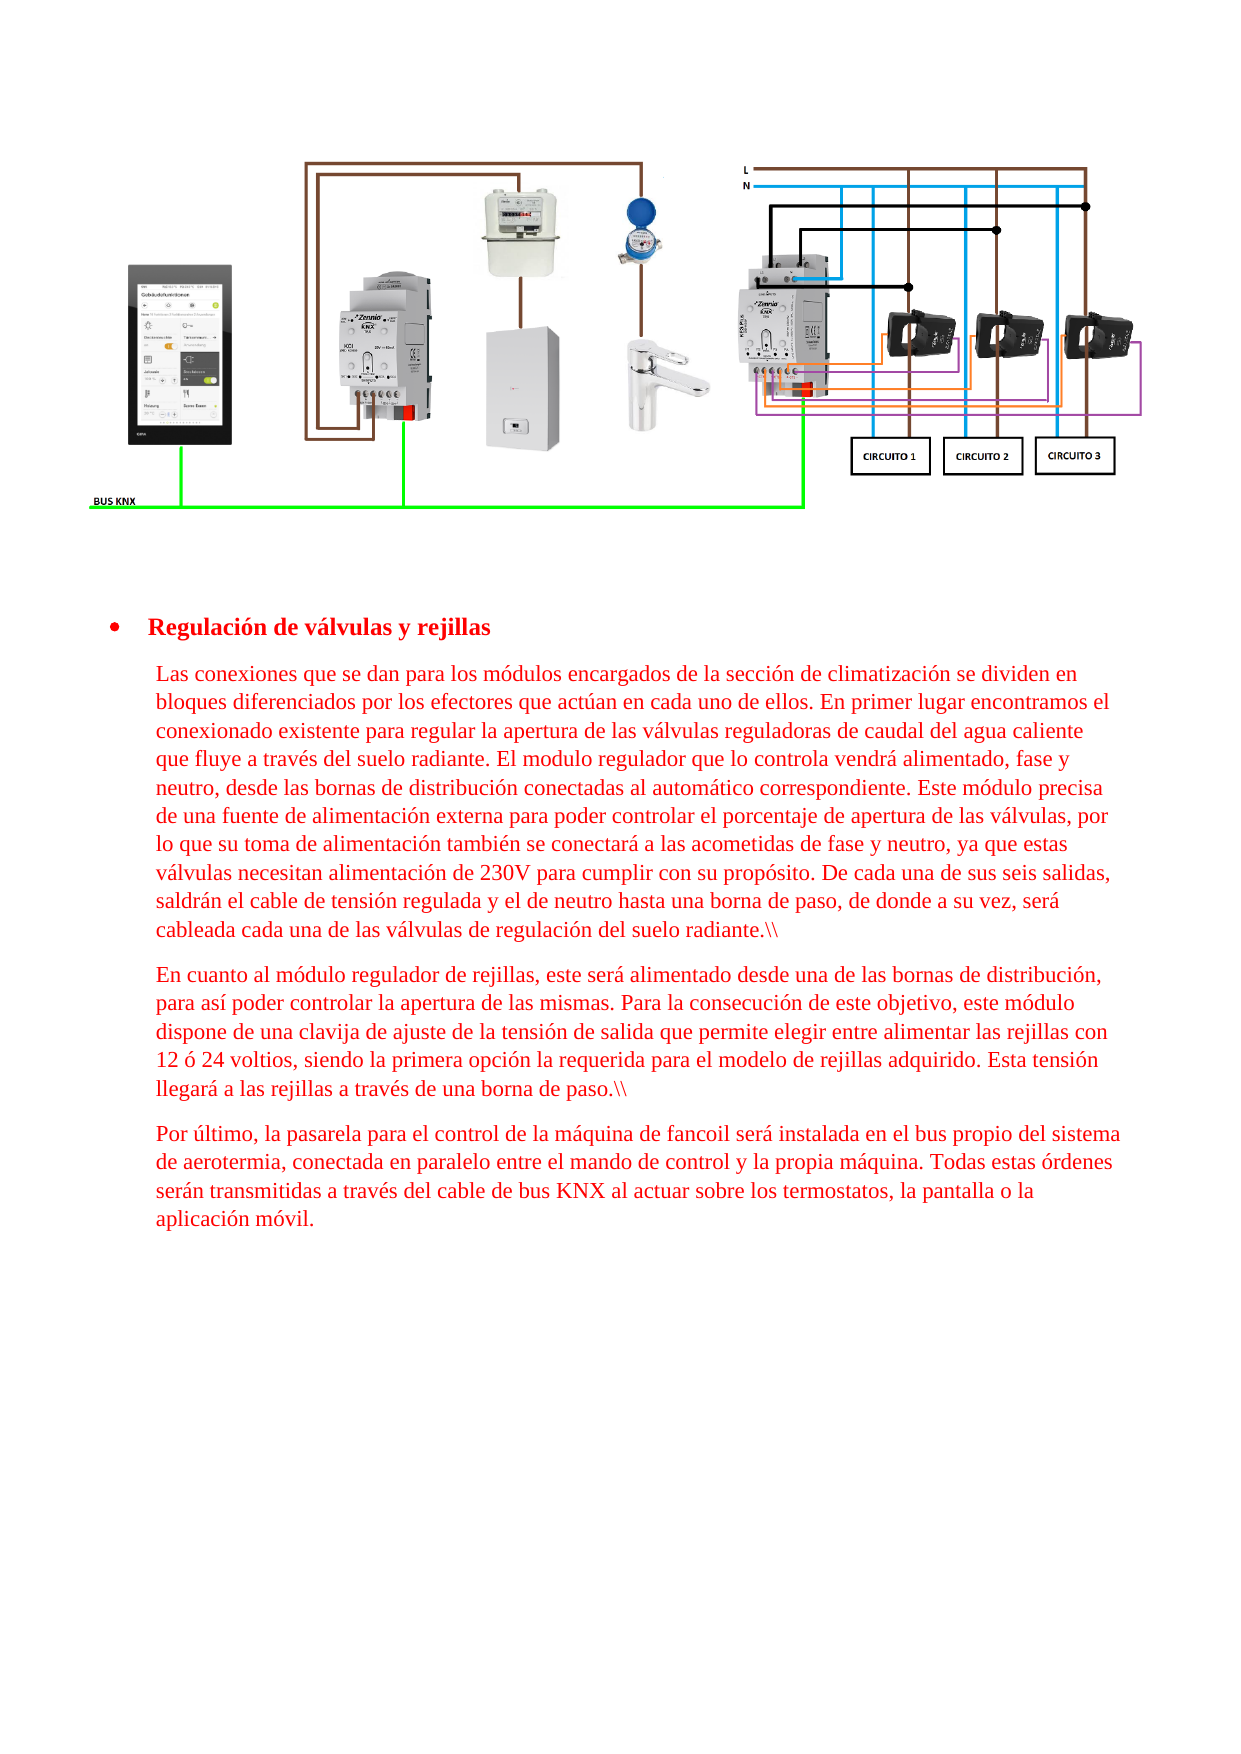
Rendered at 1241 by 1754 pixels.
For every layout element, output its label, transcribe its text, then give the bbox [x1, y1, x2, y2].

text En cuanto al módulo regulador de rejillas, este será alimentado desde una de las bornas de distribución, para así poder controlar la apertura de las mismas. Para la consecución de este objetivo, este módulo dispone de una clavija de ajuste de la tensión de salida que permite elegir entre alimentar las rejillas con 12 ó 24 voltios, siendo la primera opción la requerida para el modelo de rejillas adquirido. Esta tensión llegará a las rejillas a través de una borna de paso.\\ [156, 961, 1122, 1101]
list Regulación de válvulas y rejillas [110, 612, 1122, 641]
text Las conexiones que se dan para los módulos encargados de la sección de climatización se dividen en bloques diferenciados por los efectores que actúan en cada uno de ellos. En primer lugar encontramos el conexionado existente para regular la apertura de las válvulas reguladoras de caudal del agua caliente que fluye a través del suelo radiante. El modulo regulador que lo controla vendrá alimentado, fase y neutro, desde las bornas de distribución conectadas al automático correspondiente. Este módulo precisa de una fuente de alimentación externa para poder controlar el porcentaje de apertura de las válvulas, por lo que su toma de alimentación también se conectará a las acometidas de fase y neutro, ya que estas válvulas necesitan alimentación de 230V para cumplir con su propósito. De cada una de sus seis salidas, saldrán el cable de tensión regulada y el de neutro hasta una borna de paso, de donde a su vez, será cableada cada una de las válvulas de regulación del suelo radiante.\\ [156, 660, 1122, 942]
text Por último, la pasarela para el control de la máquina de fancoil será instalada en el bus propio del sistema de aerotermia, conectada en paralelo entre el mando de control y la propia máquina. Todas estas órdenes serán transmitidas a través del cable de bus KNX al actuar sobre los termostatos, la pantalla o la aplicación móvil. [156, 1120, 1122, 1231]
picture [14, 88, 1180, 594]
